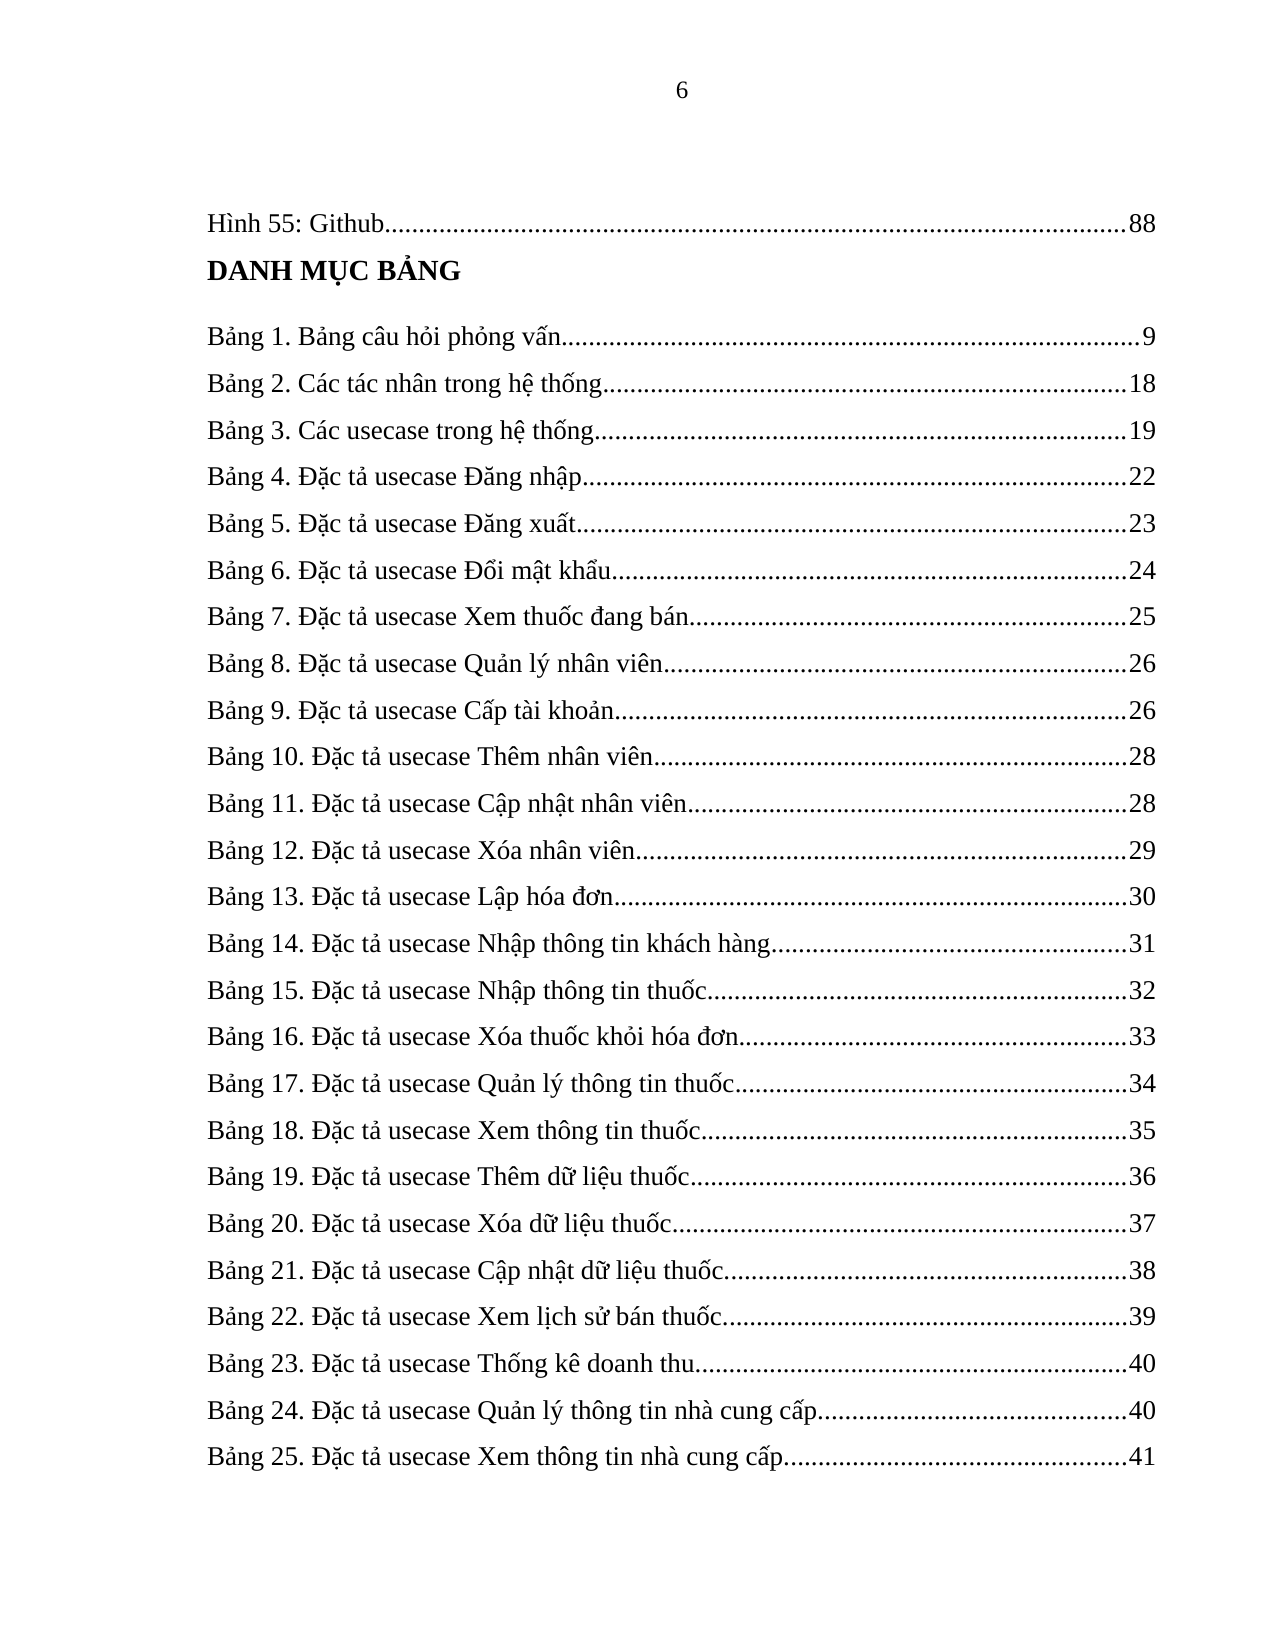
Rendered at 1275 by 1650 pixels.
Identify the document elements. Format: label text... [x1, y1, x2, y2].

text Bảng 3. Các usecase trong hệ thống 19 [207, 414, 1157, 445]
text Bảng 2. Các tác nhân trong hệ thống 18 [207, 367, 1157, 398]
text Bảng 24. Đặc tả usecase Quản lý thông tin nhà cung cấp. 40 [824, 1394, 1157, 1425]
text Bảng 7. Đặc tả usecase Xem thuốc đang bán 25 [207, 601, 1157, 632]
text Bảng 16. Đặc tả usecase Xóa thuốc khỏi hóa đơn 33 [738, 1021, 1157, 1052]
text Bảng 17. Đặc tả usecase Quản lý thông tin thuốc 34 [207, 1067, 1157, 1098]
text Bảng 19. Đặc tả usecase Thêm dữ liệu thuốc 36 [690, 1161, 1157, 1192]
text Bảng 15. Đặc tả usecase Nhập thông tin thuốc 32 [207, 974, 478, 1005]
text Bảng 23. Đặc tả usecase Thống kê doanh thu. 40 [702, 1347, 1157, 1378]
text Bảng 13. Đặc tả usecase Lập hóa đơn 30 [207, 881, 1157, 912]
text Bảng 18. Đặc tả usecase Xem thông tin thuốc 35 [207, 1114, 1157, 1145]
text Bảng 6. Đặc tả usecase Đổi mật khẩu 24 [207, 554, 1157, 585]
text Bảng 21. Đặc tả usecase Cập nhật dữ liệu thuốc. 38 [207, 1254, 1157, 1285]
text Bảng 22. Đặc tả usecase Xem lịch sử bán thuốc. 39 [729, 1301, 1157, 1332]
text Hình 55: Github 88 [207, 207, 1157, 238]
text Bảng 5. Đặc tả usecase Đăng xuất 23 [207, 507, 1157, 538]
text Bảng 9. Đặc tả usecase Cấp tài khoản 26 [207, 694, 1157, 725]
text Bảng 12. Đặc tả usecase Xóa nhân viên 29 [207, 834, 1157, 865]
text Bảng 4. Đặc tả usecase Đăng nhập 22 [207, 461, 1157, 492]
text Bảng 25. Đặc tả usecase Xem thông tin nhà cung cấp. 41 [790, 1441, 1157, 1472]
text Bảng 10. Đặc tả usecase Thêm nhân viên 28 [207, 741, 1157, 772]
text Bảng 15. Đặc tả usecase Nhập thông tin thuốc 32 [707, 974, 1157, 1005]
text Bảng 20. Đặc tả usecase Xóa dữ liệu thuốc 37 [672, 1207, 1157, 1238]
text Bảng 1. Bảng câu hỏi phỏng vấn 9 [207, 321, 1157, 352]
text Bảng 16. Đặc tả usecase Xóa thuốc khỏi hóa đơn 33 [207, 1021, 478, 1052]
text DANH MỤC BẢNG [207, 253, 1157, 287]
text Bảng 11. Đặc tả usecase Cập nhật nhân viên 28 [207, 787, 1157, 818]
text Bảng 14. Đặc tả usecase Nhập thông tin khách hàng 31 [207, 927, 1157, 958]
text Bảng 8. Đặc tả usecase Quản lý nhân viên 26 [207, 647, 1157, 678]
